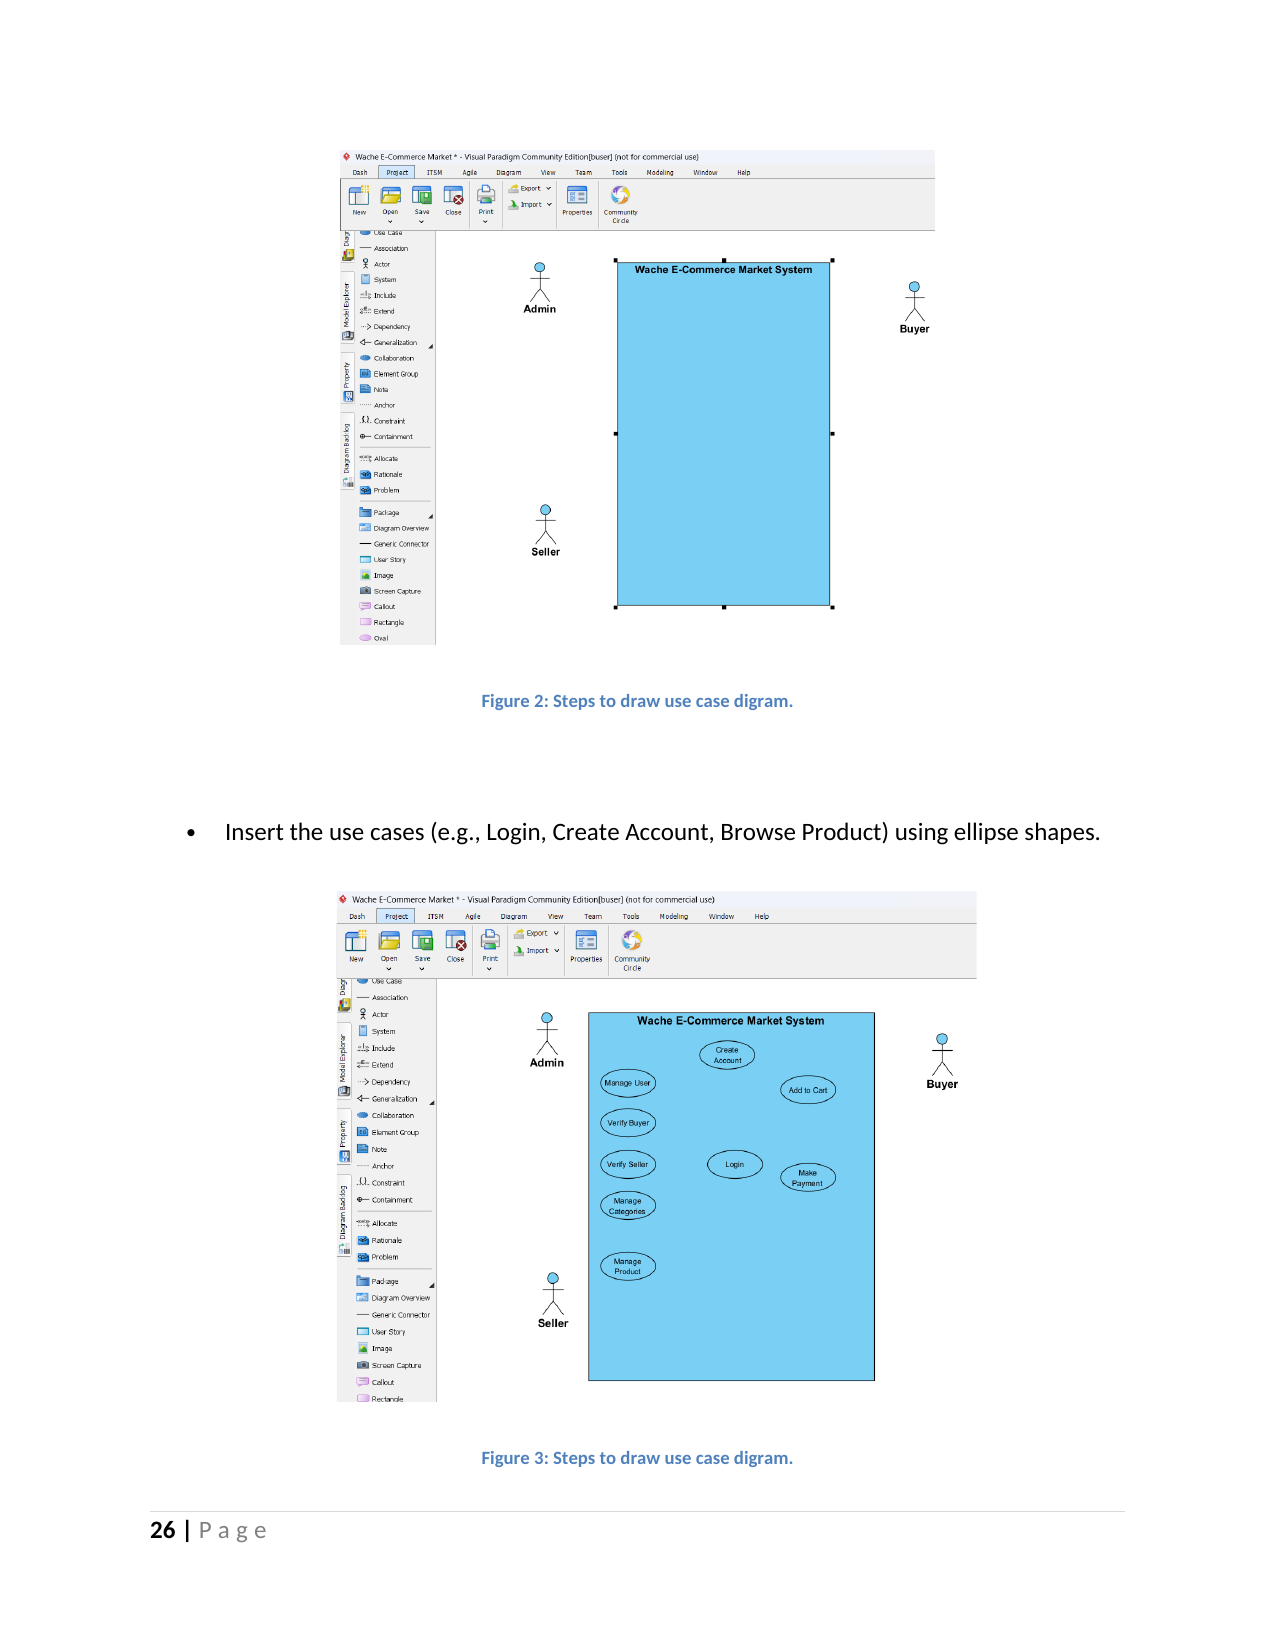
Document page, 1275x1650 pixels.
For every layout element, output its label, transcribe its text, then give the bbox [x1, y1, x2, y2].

list Insert the use cases (e.g., Login, Create Account, Browse Product) using ellipse shapes. [187, 816, 1125, 847]
picture [340, 150, 935, 645]
picture [336, 891, 977, 1402]
